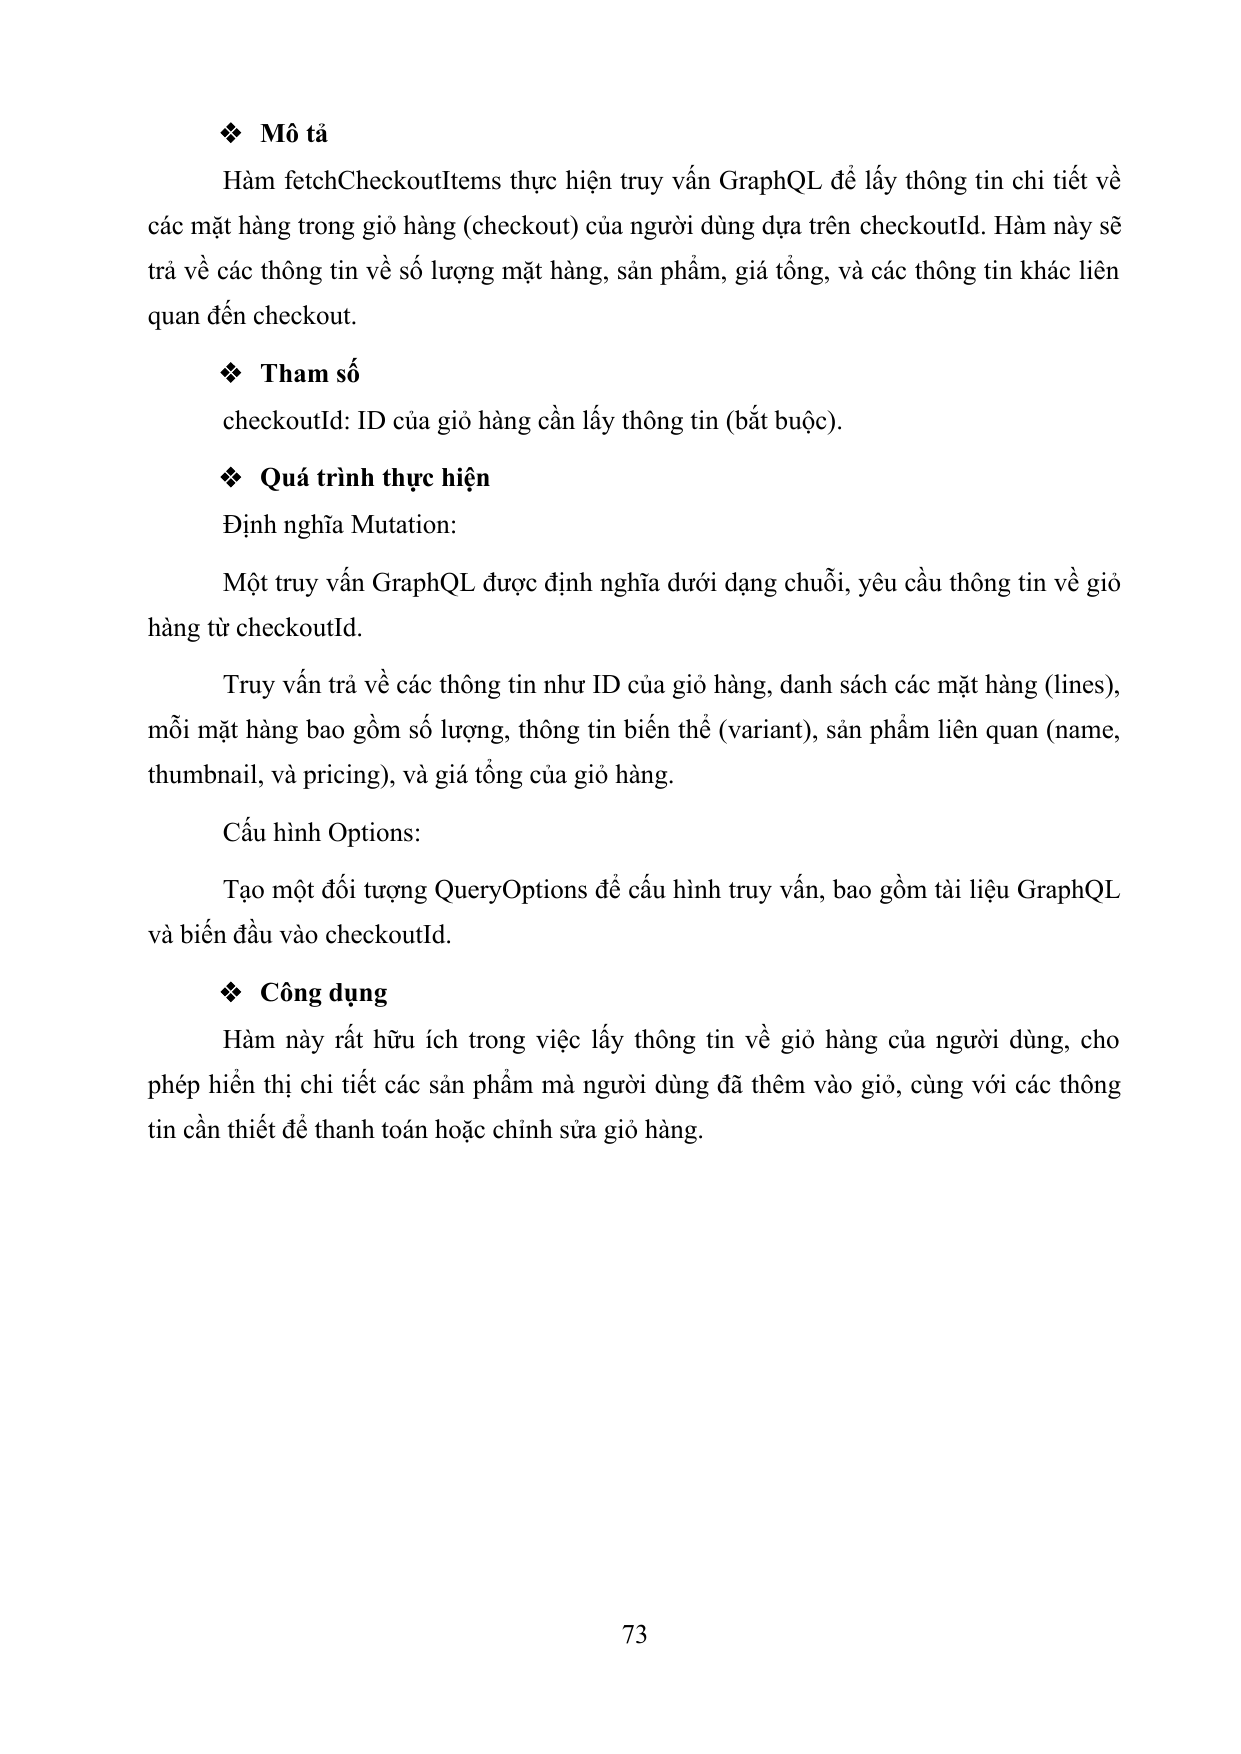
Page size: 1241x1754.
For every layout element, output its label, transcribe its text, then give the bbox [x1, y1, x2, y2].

text Truy vấn trả về các thông tin như ID của giỏ hàng, danh sách các mặt hàng (lines), mỗi mặt hàng bao gồm số lượng, thông tin biến thể (variant), sản phẩm liên quan (name, thumbnail, và pricing), và giá tổng của giỏ hàng. [148, 670, 1122, 790]
text Cấu hình Options: [148, 817, 1122, 847]
text Tạo một đối tượng QueryOptions để cấu hình truy vấn, bao gồm tài liệu GraphQL và biến đầu vào checkoutId. [148, 875, 1122, 950]
text Hàm fetchCheckoutItems thực hiện truy vấn GraphQL để lấy thông tin chi tiết về các mặt hàng trong giỏ hàng (checkout) của người dùng dựa trên checkoutId. Hàm này sẽ trả về các thông tin về số lượng mặt hàng, sản phẩm, giá tổng, và các thông tin khác liên quan đến checkout. [148, 165, 1122, 330]
text checkoutId: ID của giỏ hàng cần lấy thông tin (bắt buộc). [148, 405, 1122, 435]
text Một truy vấn GraphQL được định nghĩa dưới dạng chuỗi, yêu cầu thông tin về giỏ hàng từ checkoutId. [148, 567, 1122, 642]
list Công dụng [218, 977, 1122, 1007]
text Hàm này rất hữu ích trong việc lấy thông tin về giỏ hàng của người dùng, cho phép hiển thị chi tiết các sản phẩm mà người dùng đã thêm vào giỏ, cùng với các thông tin cần thiết để thanh toán hoặc chỉnh sửa giỏ hàng. [148, 1024, 1122, 1144]
list Tham số [218, 358, 1122, 388]
list Quá trình thực hiện [218, 462, 1122, 493]
list Mô tả [218, 118, 1122, 148]
text Định nghĩa Mutation: [148, 510, 1122, 540]
